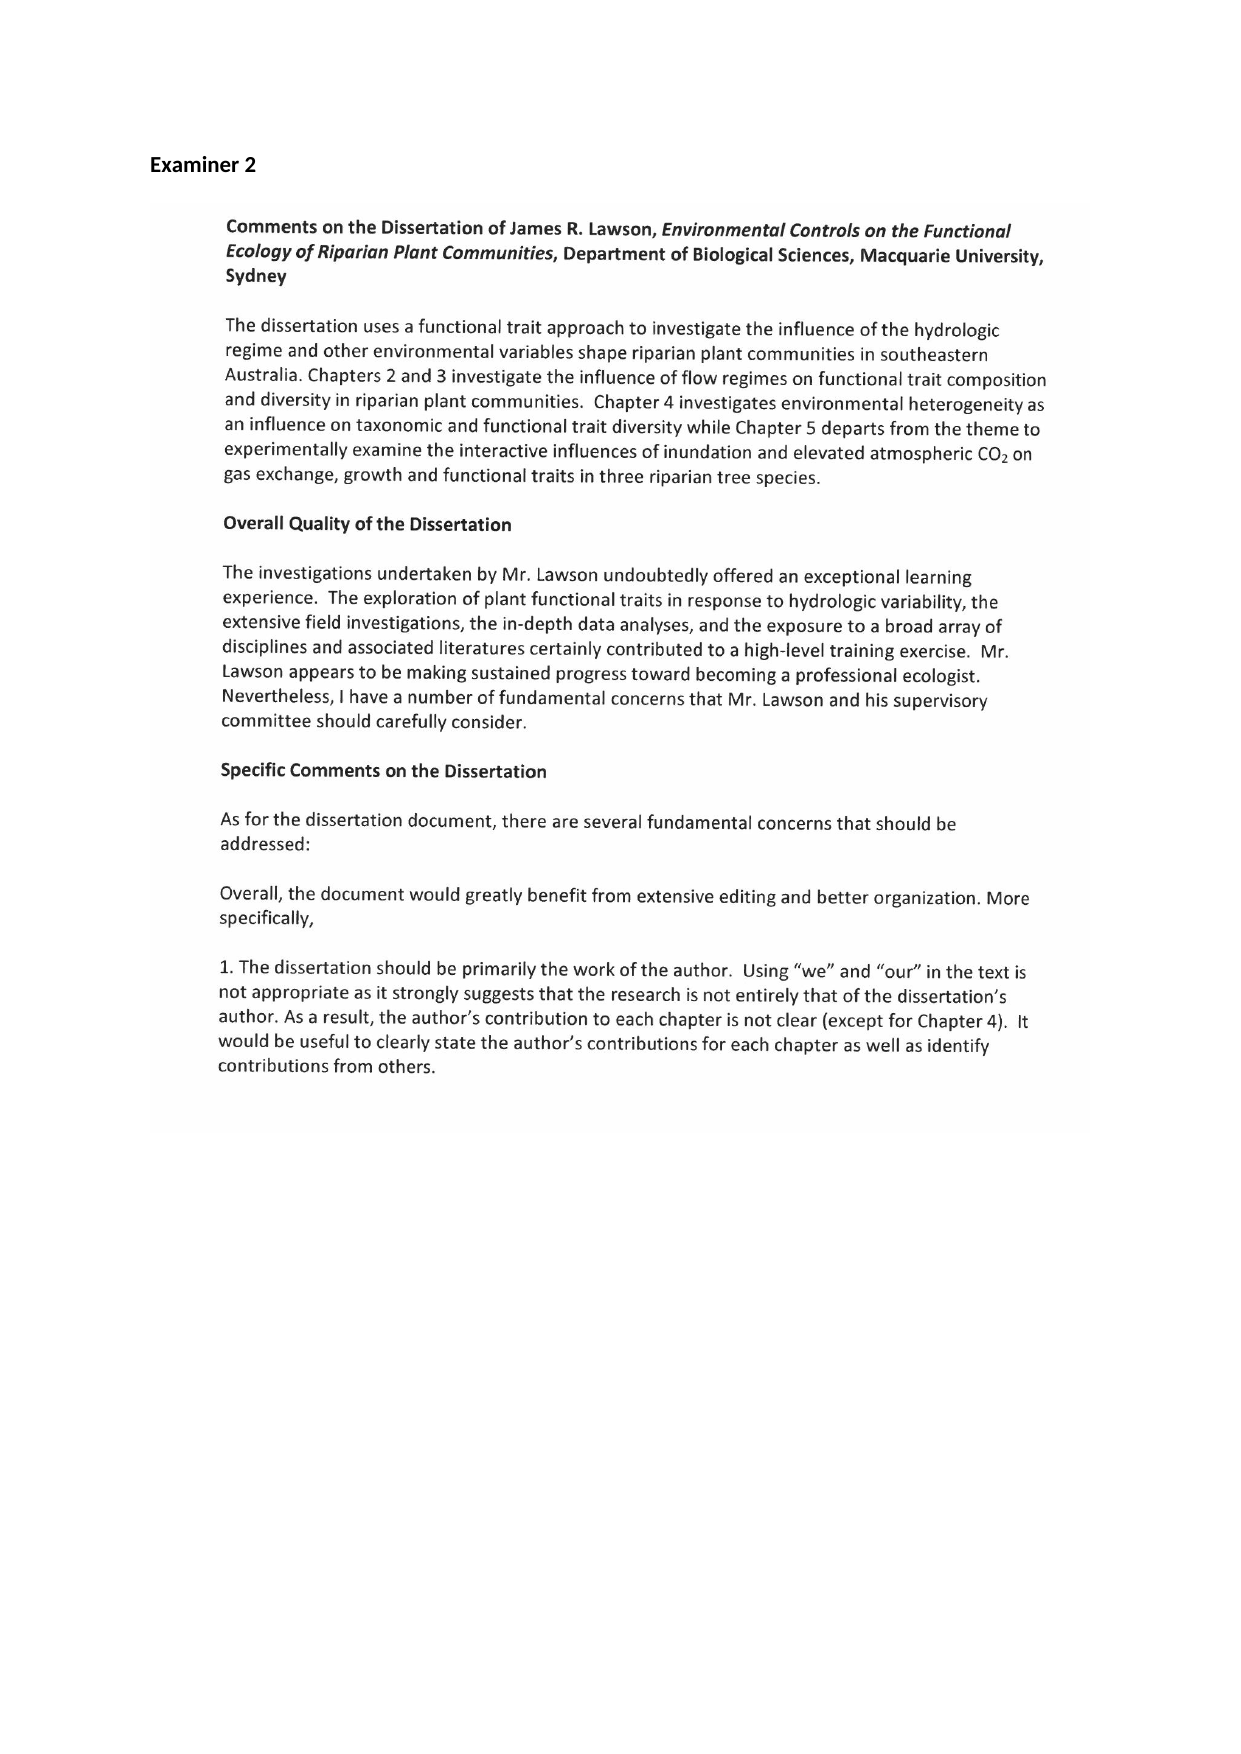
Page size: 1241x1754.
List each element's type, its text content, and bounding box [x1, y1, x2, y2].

text Examiner 2 [150, 150, 1090, 178]
